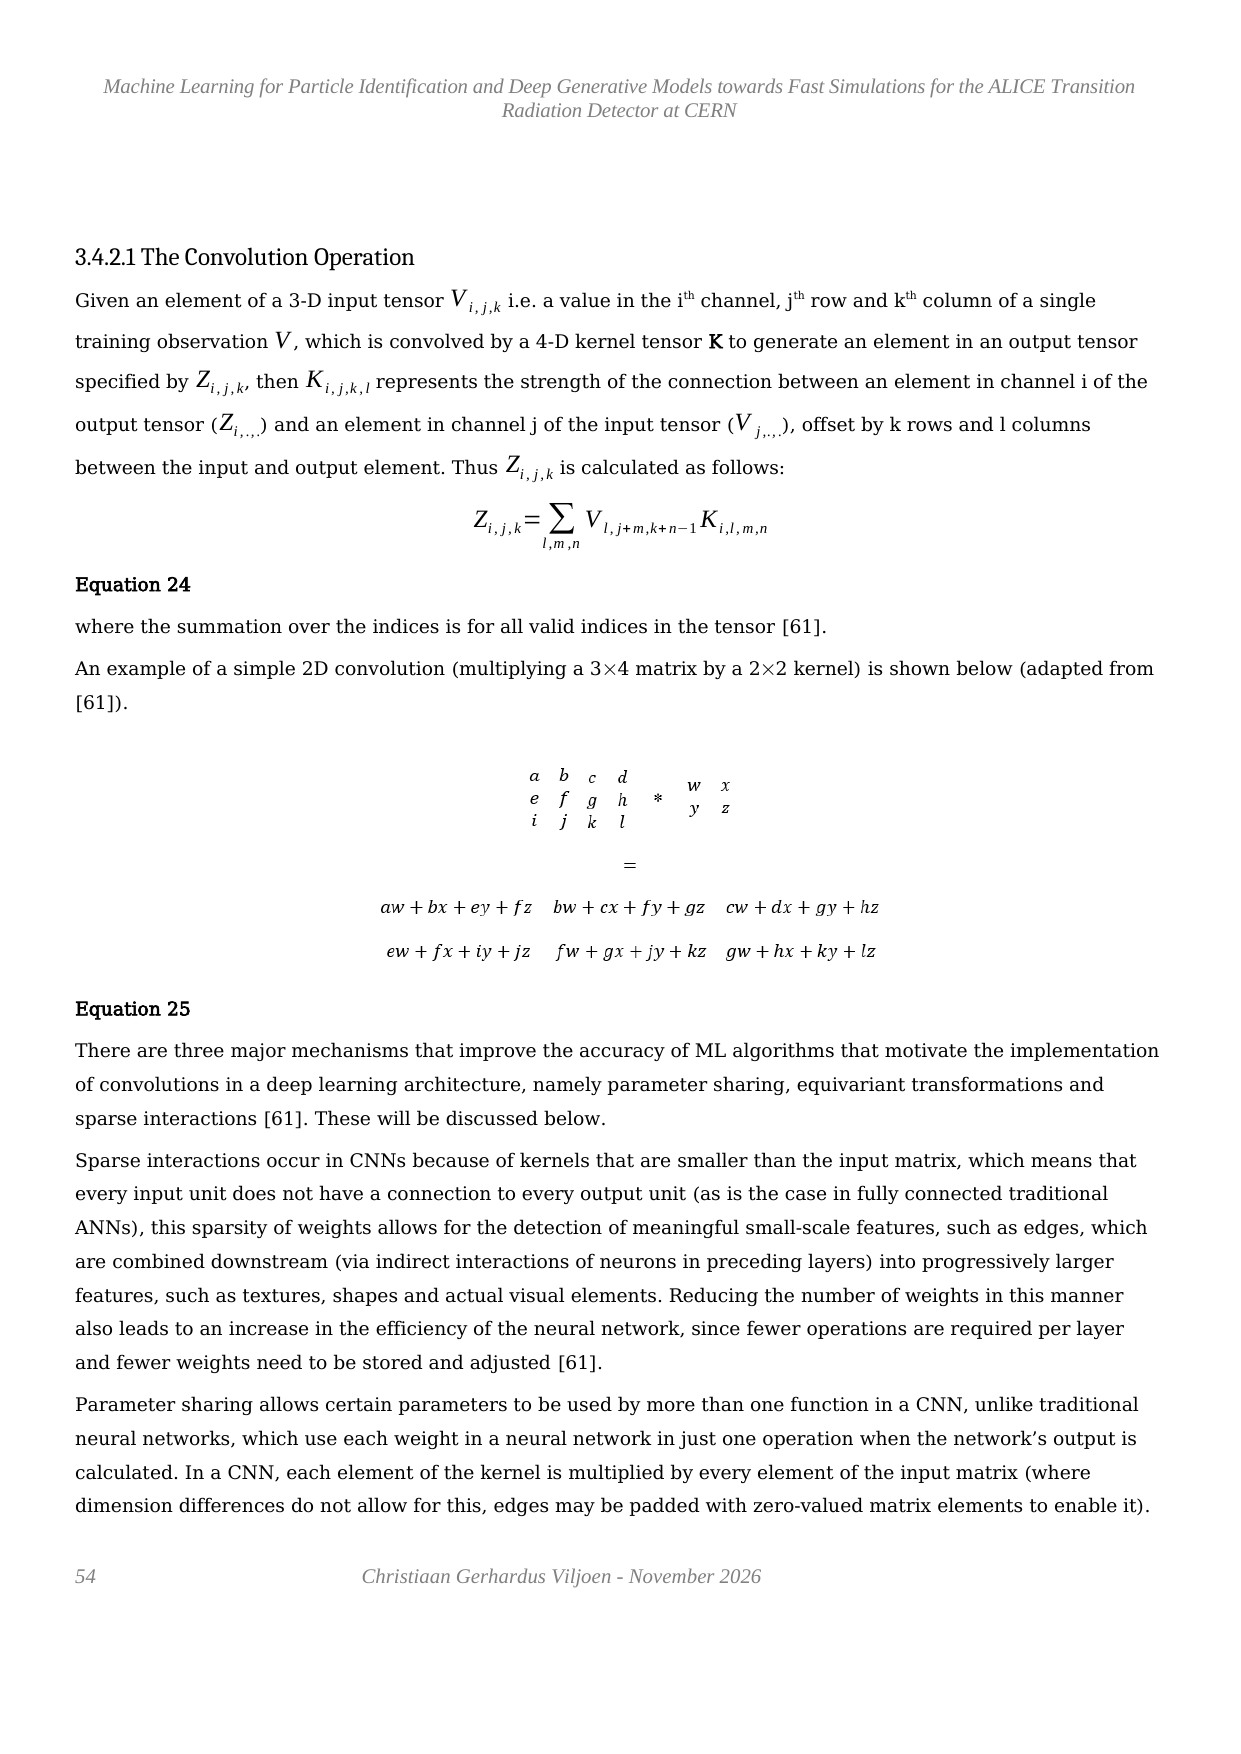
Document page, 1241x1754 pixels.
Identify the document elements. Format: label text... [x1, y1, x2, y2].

text There are three major mechanisms that improve the accuracy of ML algorithms that motivate the implementation of convolutions in a deep learning architecture, namely parameter sharing, equivariant transformations and sparse interactions . These will be discussed below. [75, 1039, 1165, 1129]
text Equation 25 [75, 997, 1165, 1019]
text An example of a simple 2D convolution (multiplying a 34 matrix by a 22 kernel) is shown below (adapted from ). [75, 657, 1165, 713]
text Equation 24 [75, 572, 1165, 595]
text Sparse interactions occur in CNNs because of kernels that are smaller than the input matrix, which means that every input unit does not have a connection to every output unit (as is the case in fully connected traditional ANNs), this sparsity of weights allows for the detection of meaningful small-scale features, such as edges, which are combined downstream (via indirect interactions of neurons in preceding layers) into progressively larger features, such as textures, shapes and actual visual elements. Reducing the number of weights in this manner also leads to an increase in the efficiency of the neural network, since fewer operations are required per layer and fewer weights need to be stored and adjusted . [75, 1148, 1165, 1373]
subtitle The Convolution Operation [75, 243, 1165, 272]
picture [318, 732, 923, 977]
text Given an element of a 3-D input tensor i.e. a value in the ith channel, jth row and kth column of a single training observation , which is convolved by a 4-D kernel tensor K to generate an element in an output tensor specified by , then represents the strength of the connection between an element in channel i of the output tensor () and an element in channel j of the input tensor (), offset by k rows and l columns between the input and output element. Thus is calculated as follows: [75, 284, 1165, 482]
text where the summation over the indices is for all valid indices in the tensor . [75, 614, 1165, 637]
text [75, 1393, 1165, 1517]
